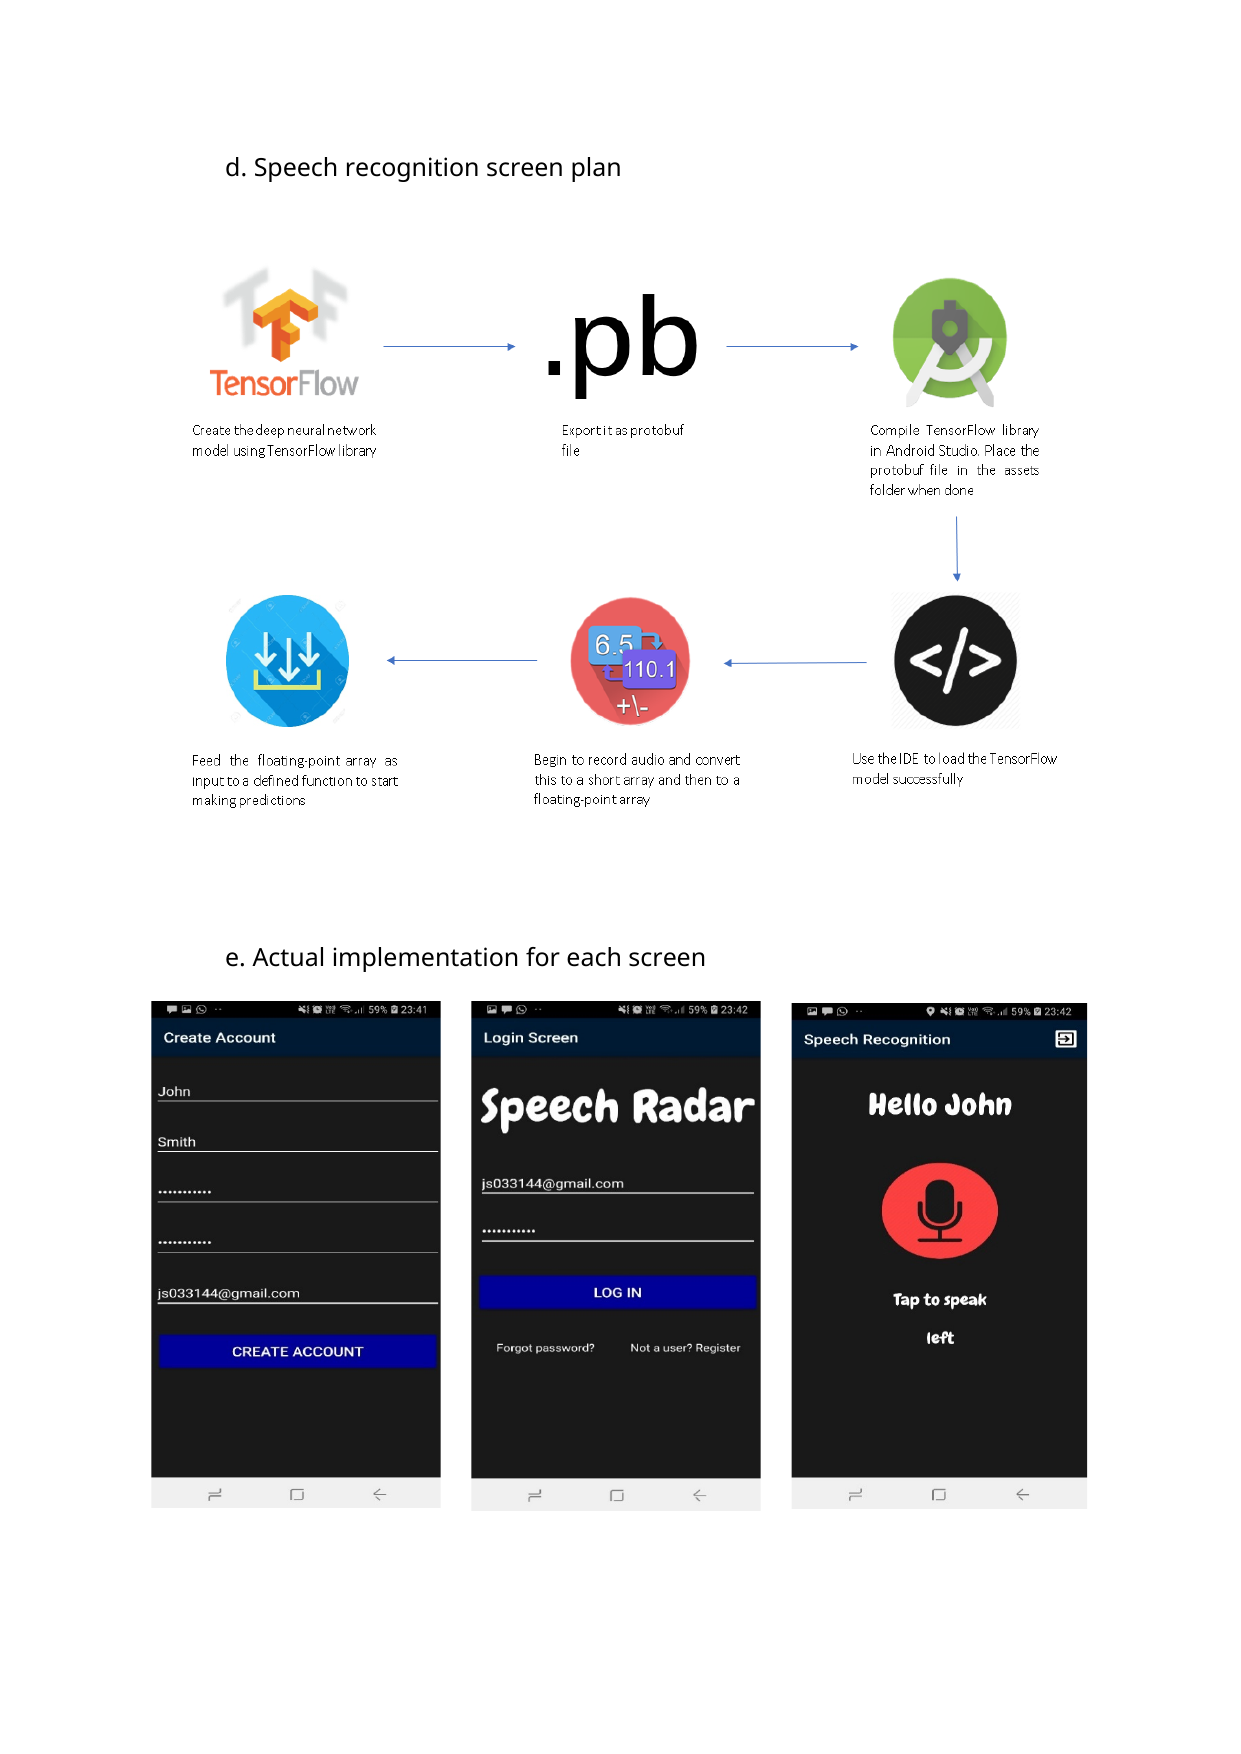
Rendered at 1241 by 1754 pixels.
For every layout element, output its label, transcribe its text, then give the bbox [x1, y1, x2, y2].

picture [790, 213, 1087, 717]
text Actual implementation for each screen [225, 150, 1090, 184]
picture [150, 212, 441, 716]
picture [470, 212, 761, 719]
